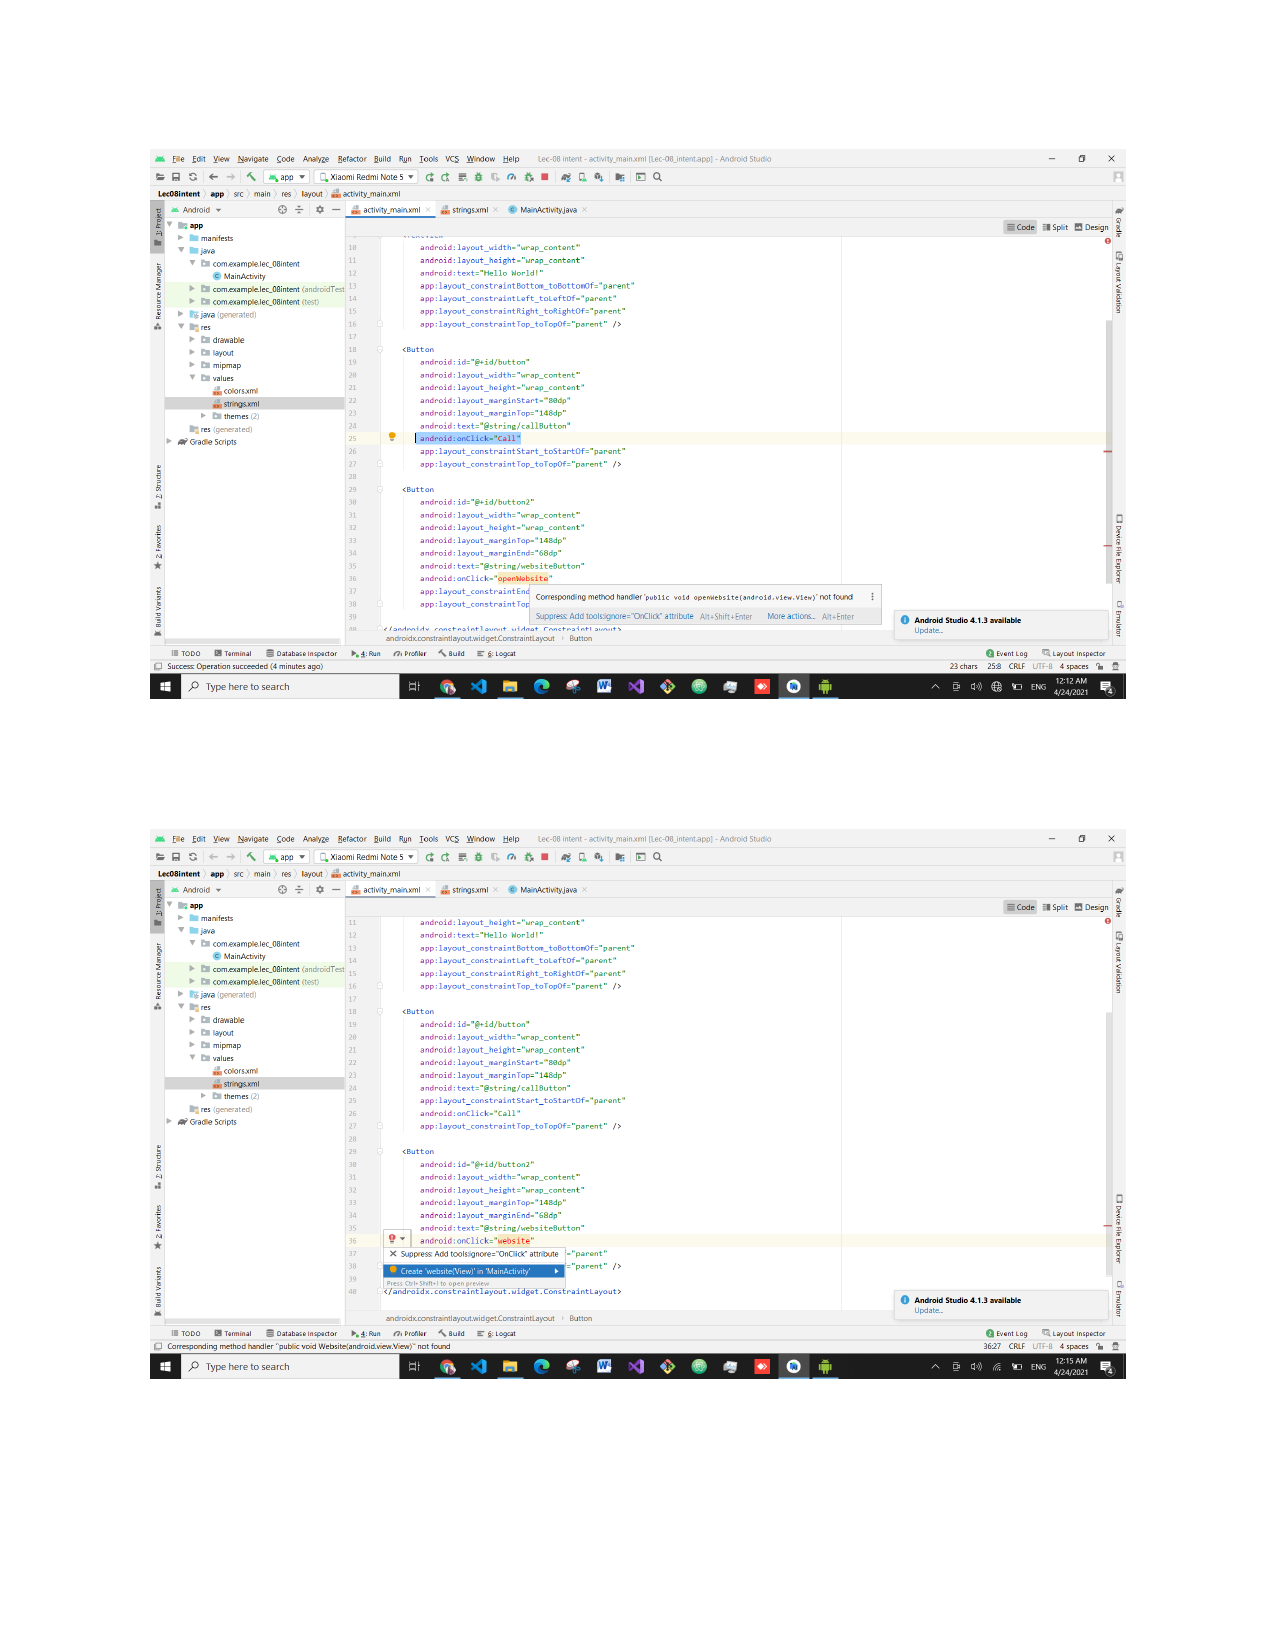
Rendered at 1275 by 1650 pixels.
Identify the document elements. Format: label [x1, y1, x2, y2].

picture [150, 829, 1126, 1379]
picture [150, 149, 1126, 699]
